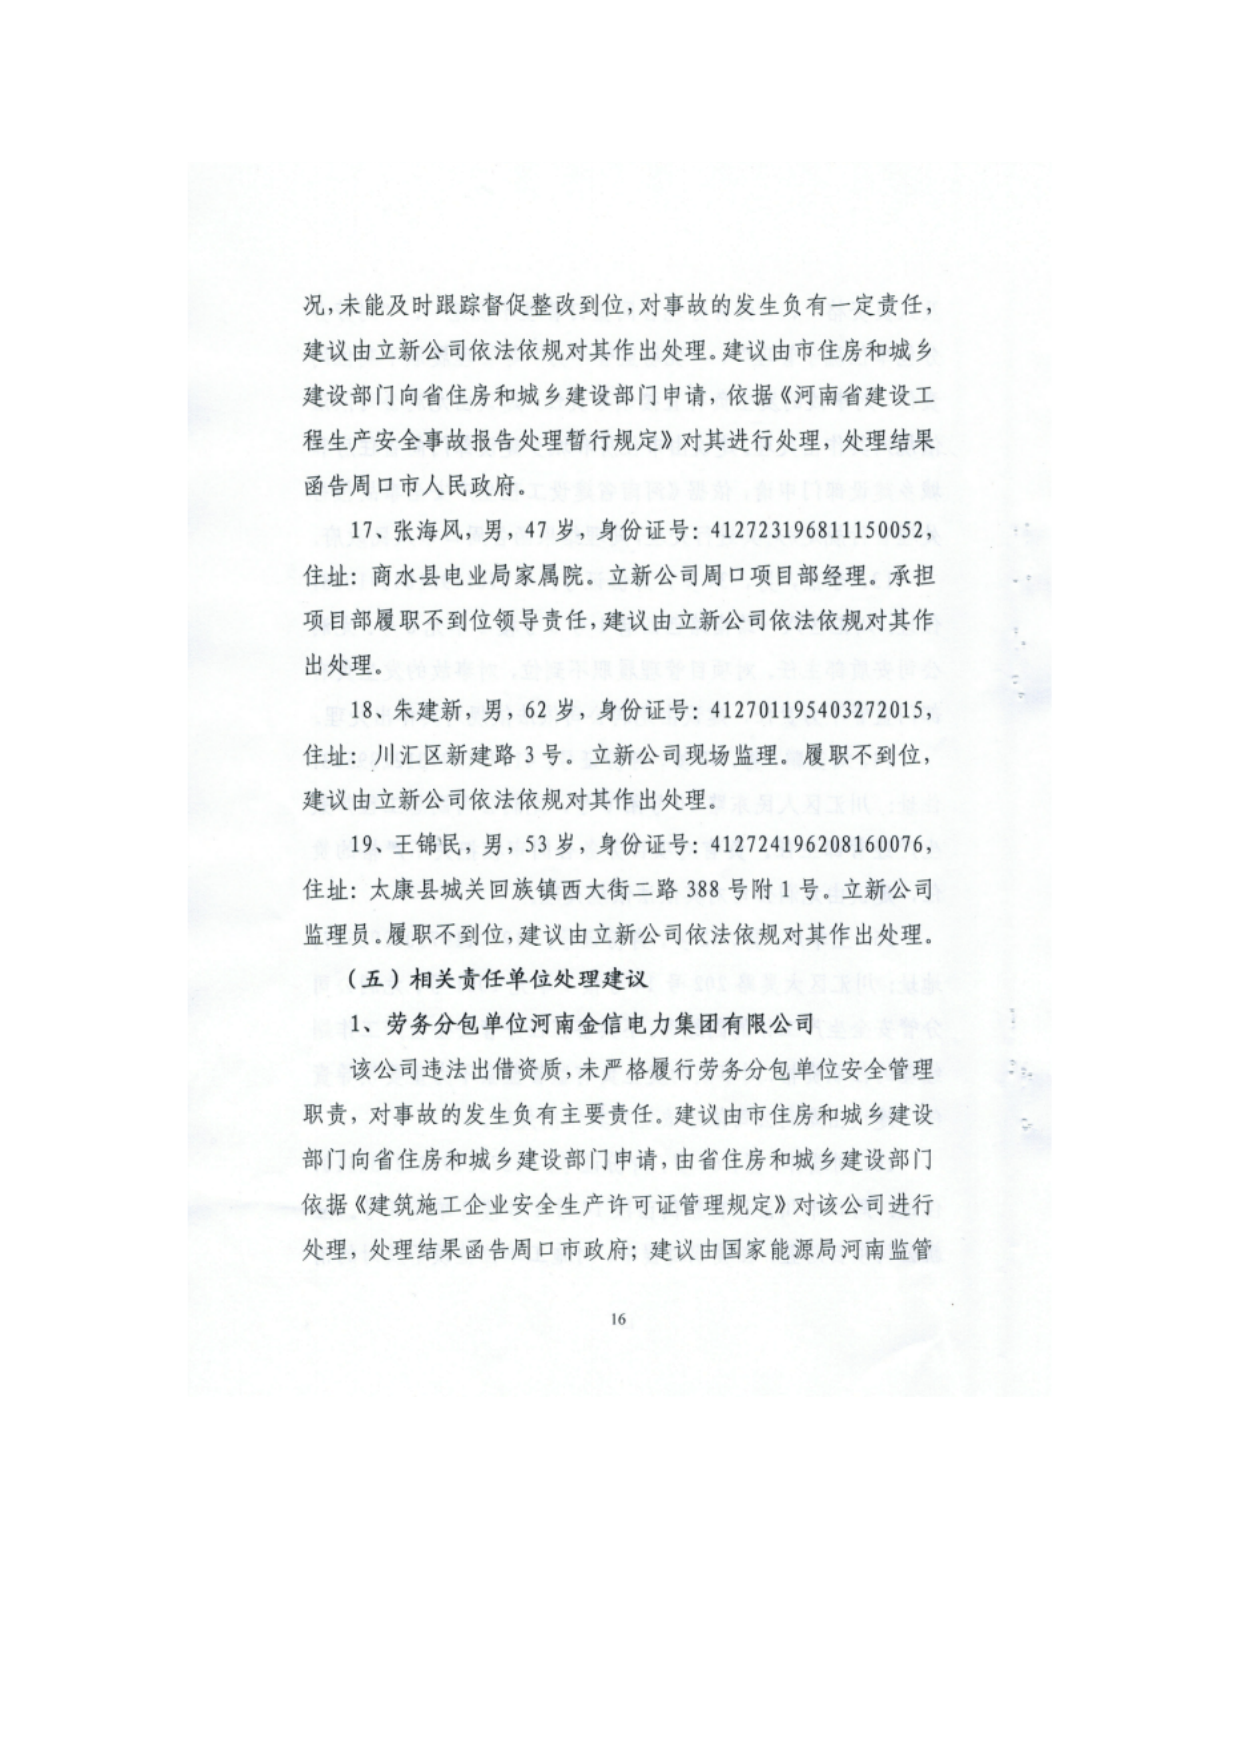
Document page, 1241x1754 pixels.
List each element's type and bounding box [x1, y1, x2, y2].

picture [187, 162, 1052, 1397]
